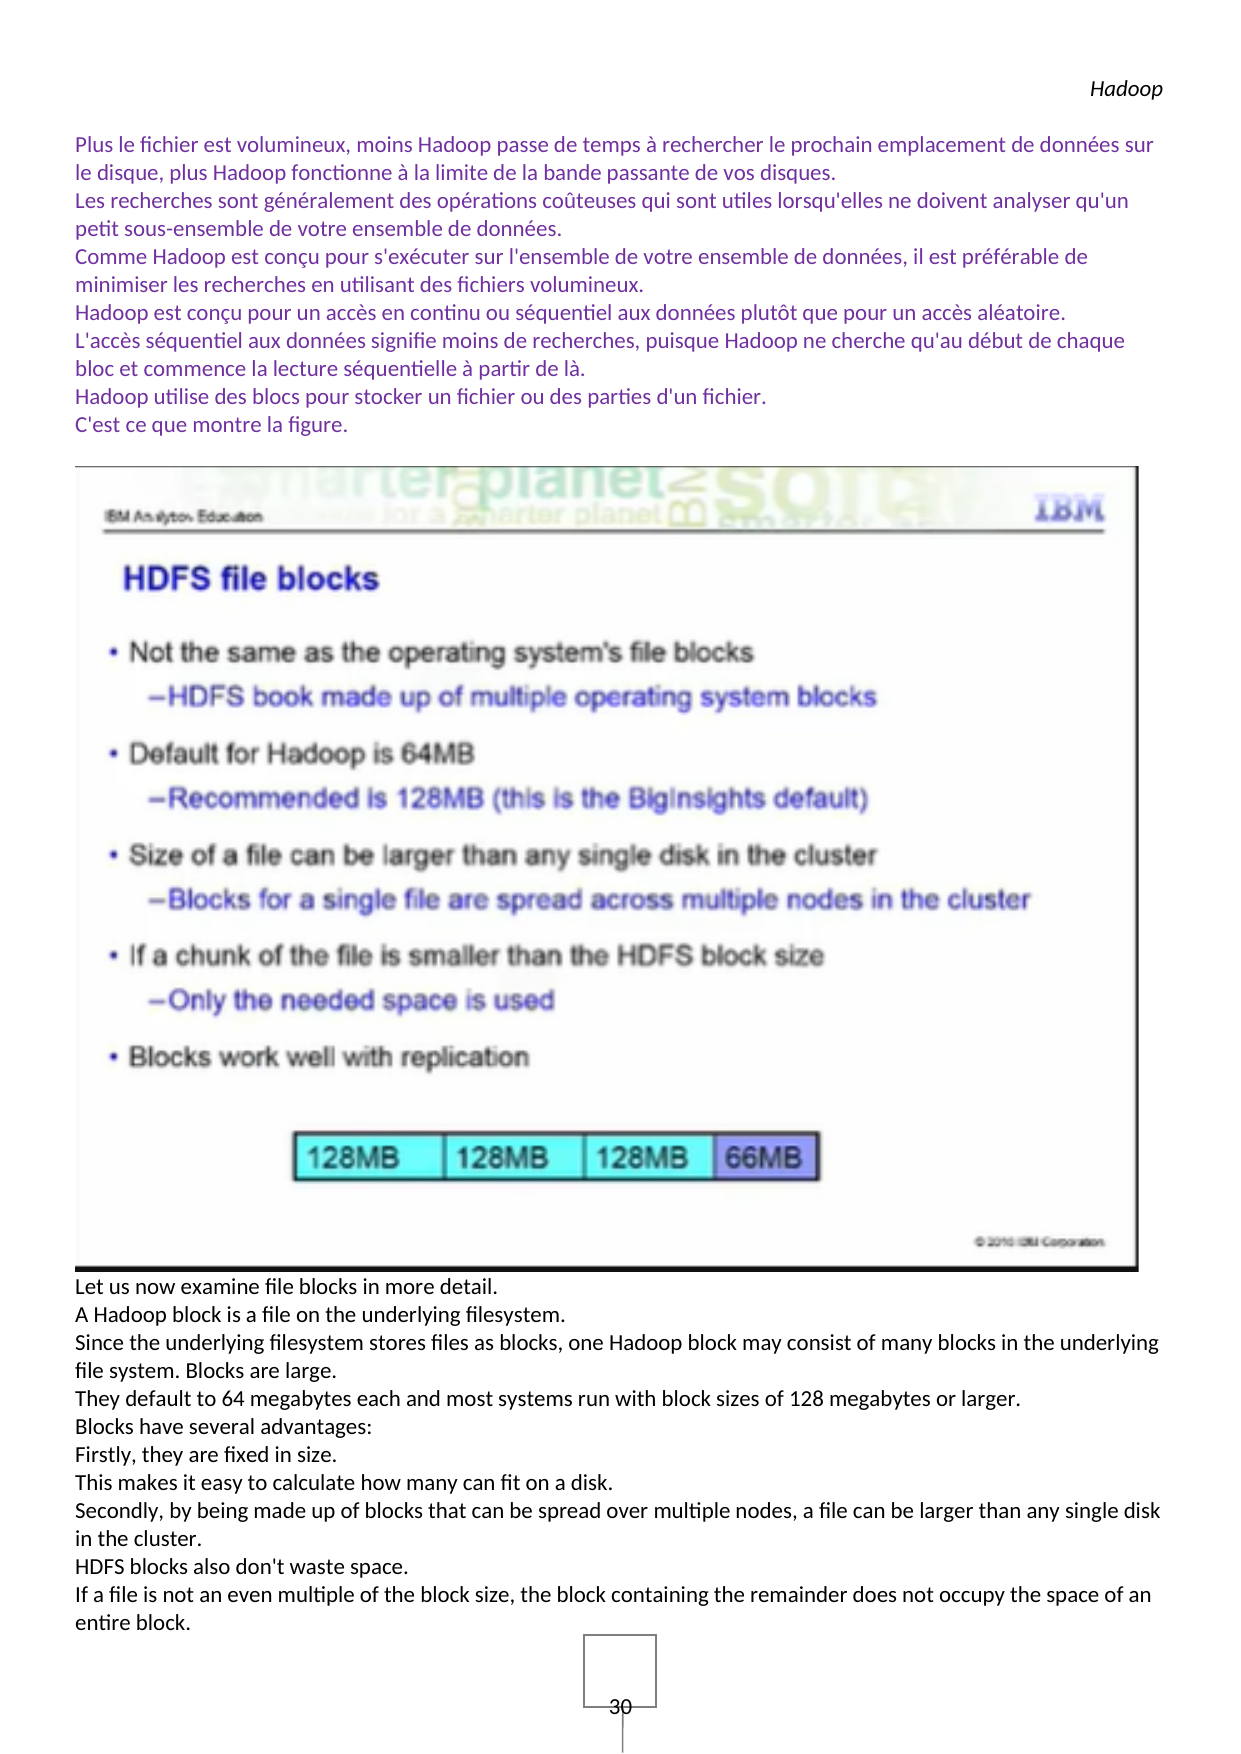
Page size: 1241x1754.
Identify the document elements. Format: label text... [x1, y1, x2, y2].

text L'accès séquentiel aux données signifie moins de recherches, puisque Hadoop ne cherche qu'au début de chaque bloc et commence la lecture séquentielle à partir de là. [75, 326, 1165, 382]
text This makes it easy to calculate how many can fit on a disk. [75, 1468, 1165, 1496]
text Hadoop est conçu pour un accès en continu ou séquentiel aux données plutôt que pour un accès aléatoire. [75, 298, 1165, 326]
picture [75, 466, 1139, 1272]
text C'est ce que montre la figure. [75, 410, 1165, 438]
text Secondly, by being made up of blocks that can be spread over multiple nodes, a file can be larger than any single disk in the cluster. [75, 1496, 1165, 1552]
text Les recherches sont généralement des opérations coûteuses qui sont utiles lorsqu'elles ne doivent analyser qu'un petit sous-ensemble de votre ensemble de données. [75, 186, 1165, 242]
text Comme Hadoop est conçu pour s'exécuter sur l'ensemble de votre ensemble de données, il est préférable de minimiser les recherches en utilisant des fichiers volumineux. [75, 242, 1165, 298]
text Hadoop utilise des blocs pour stocker un fichier ou des parties d'un fichier. [75, 382, 1165, 410]
text Firstly, they are fixed in size. [75, 1440, 1165, 1468]
text HDFS blocks also don't waste space. [75, 1552, 1165, 1580]
text Since the underlying filesystem stores files as blocks, one Hadoop block may consist of many blocks in the underlying file system. Blocks are large. [75, 1328, 1165, 1384]
text Plus le fichier est volumineux, moins Hadoop passe de temps à rechercher le prochain emplacement de données sur le disque, plus Hadoop fonctionne à la limite de la bande passante de vos disques. [75, 130, 1165, 186]
text Blocks have several advantages: [75, 1412, 1165, 1440]
text A Hadoop block is a file on the underlying filesystem. [75, 1300, 1165, 1328]
text Let us now examine file blocks in more detail. [75, 1272, 1165, 1300]
text If a file is not an even multiple of the block size, the block containing the remainder does not occupy the space of an entire block. [75, 1580, 1165, 1636]
text They default to 64 megabytes each and most systems run with block sizes of 128 megabytes or larger. [75, 1384, 1165, 1412]
